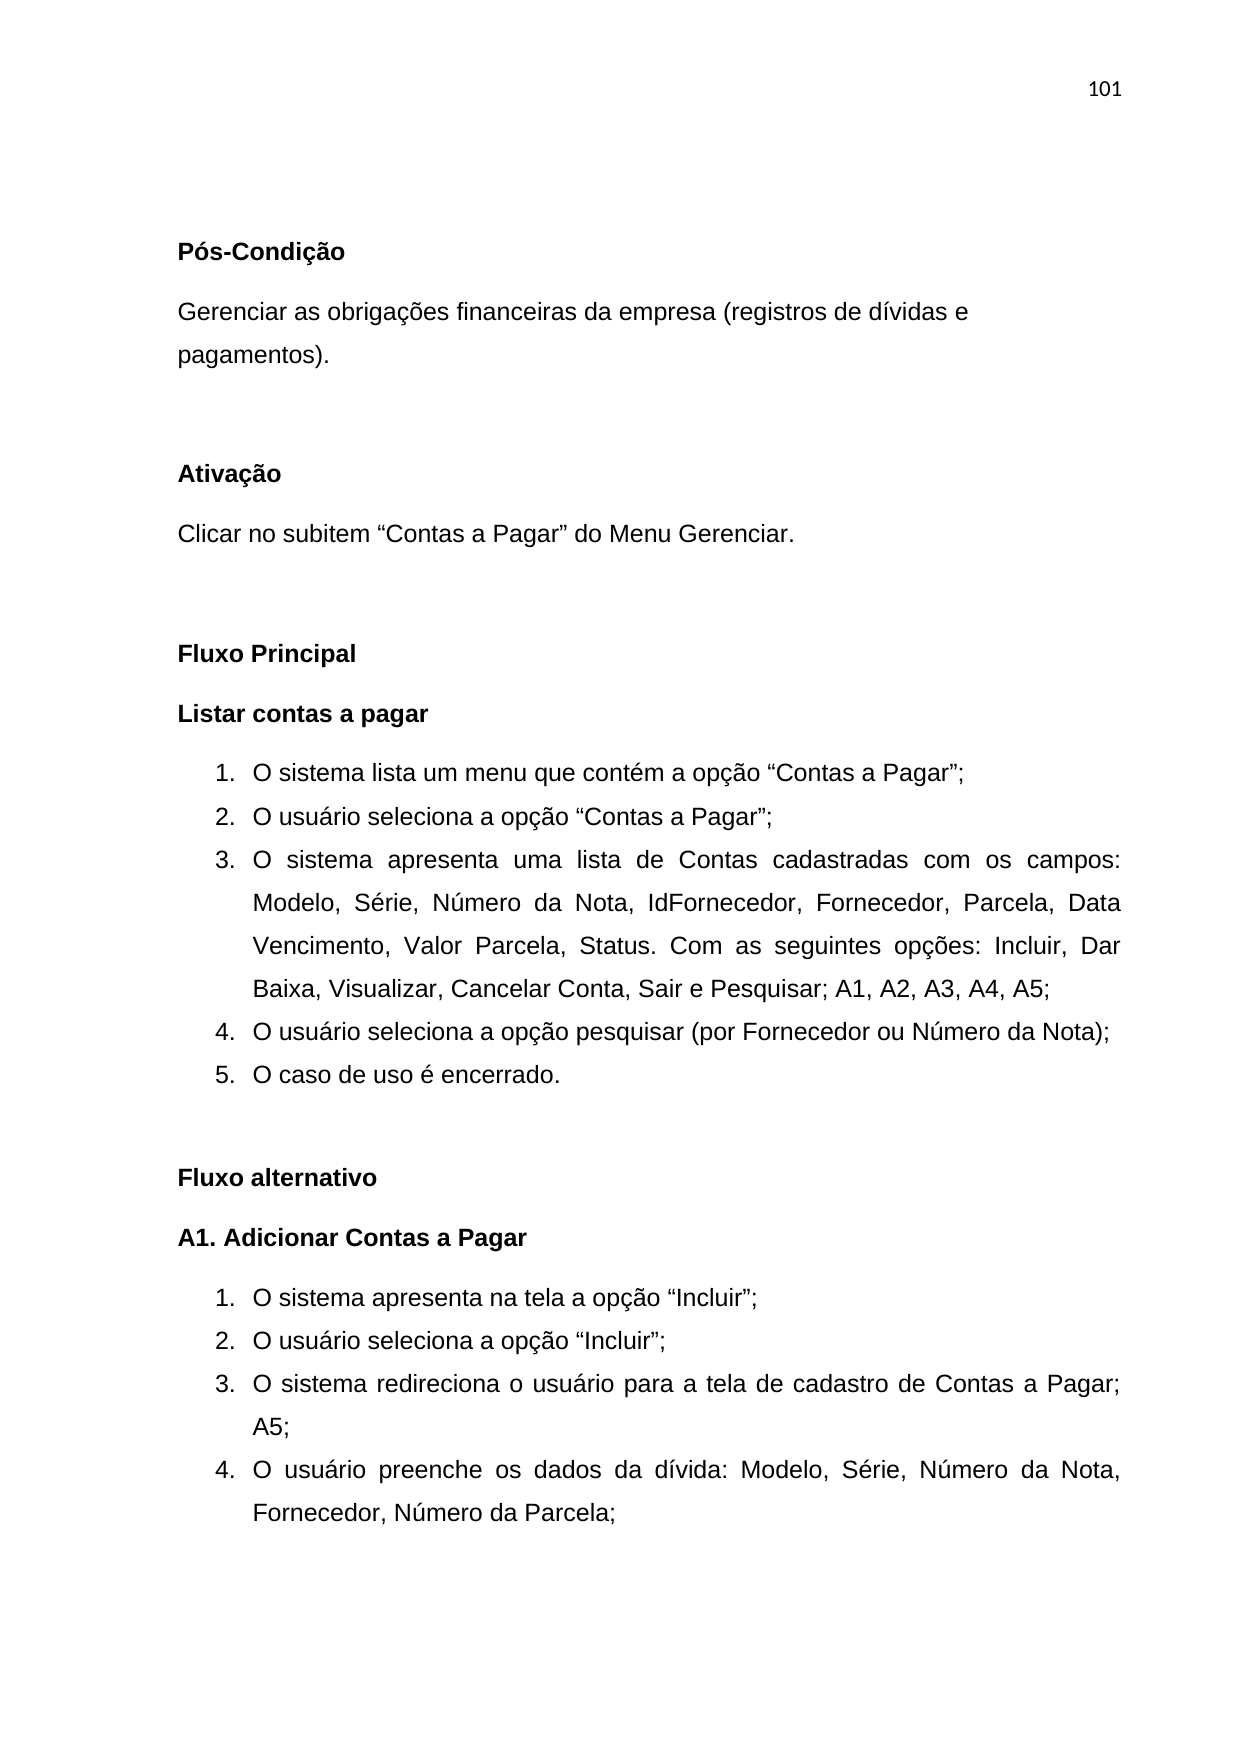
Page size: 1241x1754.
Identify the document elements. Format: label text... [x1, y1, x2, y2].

list O usuário seleciona a opção “Incluir”; [215, 1326, 1122, 1355]
list O sistema apresenta uma lista de Contas cadastradas com os campos: Modelo, Série, Número da Nota, IdFornecedor, Fornecedor, Parcela, Data Vencimento, Valor Parcela, Status. Com as seguintes opções: Incluir, Dar Baixa, Visualizar, Cancelar Conta, Sair e Pesquisar; A1, A2, A3, A4, A5; [215, 845, 1122, 1003]
list O sistema apresenta na tela a opção “Incluir”; [215, 1283, 1122, 1312]
list O sistema redireciona o usuário para a tela de cadastro de Contas a Pagar; A5; [215, 1369, 1122, 1441]
text Pós-Condição [177, 237, 1122, 266]
list O usuário seleciona a opção pesquisar (por Fornecedor ou Número da Nota); [215, 1017, 1122, 1046]
text A1. Adicionar Contas a Pagar [177, 1223, 1122, 1252]
text Ativação [177, 459, 1122, 488]
list O sistema lista um menu que contém a opção “Contas a Pagar”; [215, 758, 1122, 787]
text Fluxo Principal [177, 639, 1122, 668]
list O usuário seleciona a opção “Contas a Pagar”; [215, 802, 1122, 830]
text Fluxo alternativo [177, 1163, 1122, 1192]
list O usuário preenche os dados da dívida: Modelo, Série, Número da Nota, Fornecedor, Número da Parcela; [215, 1455, 1122, 1527]
text Listar contas a pagar [177, 699, 1122, 727]
text Gerenciar as obrigações financeiras da empresa (registros de dívidas e pagamentos). [177, 297, 1122, 369]
list O caso de uso é encerrado. [215, 1060, 1122, 1089]
text Clicar no subitem “Contas a Pagar” do Menu Gerenciar. [177, 519, 1122, 548]
